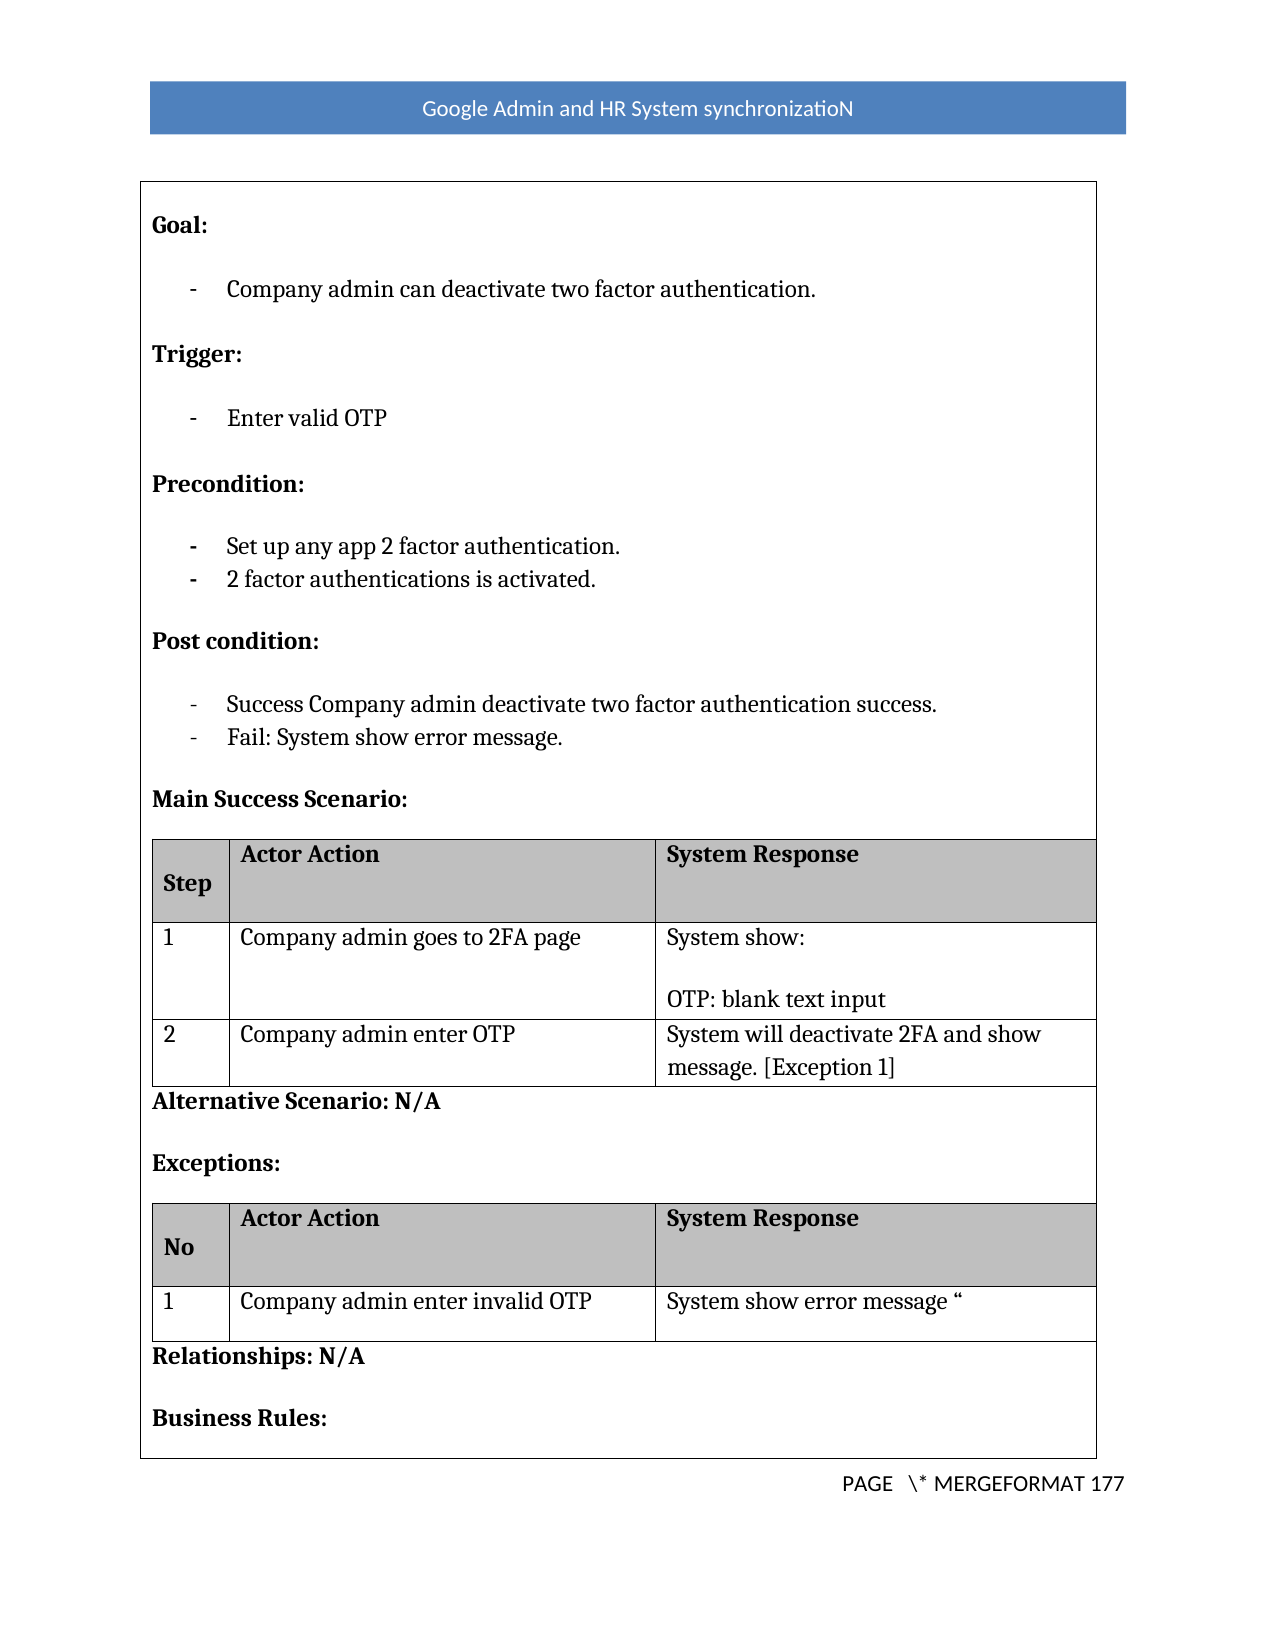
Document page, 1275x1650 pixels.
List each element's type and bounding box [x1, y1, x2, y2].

table_cell [141, 182, 1096, 1457]
